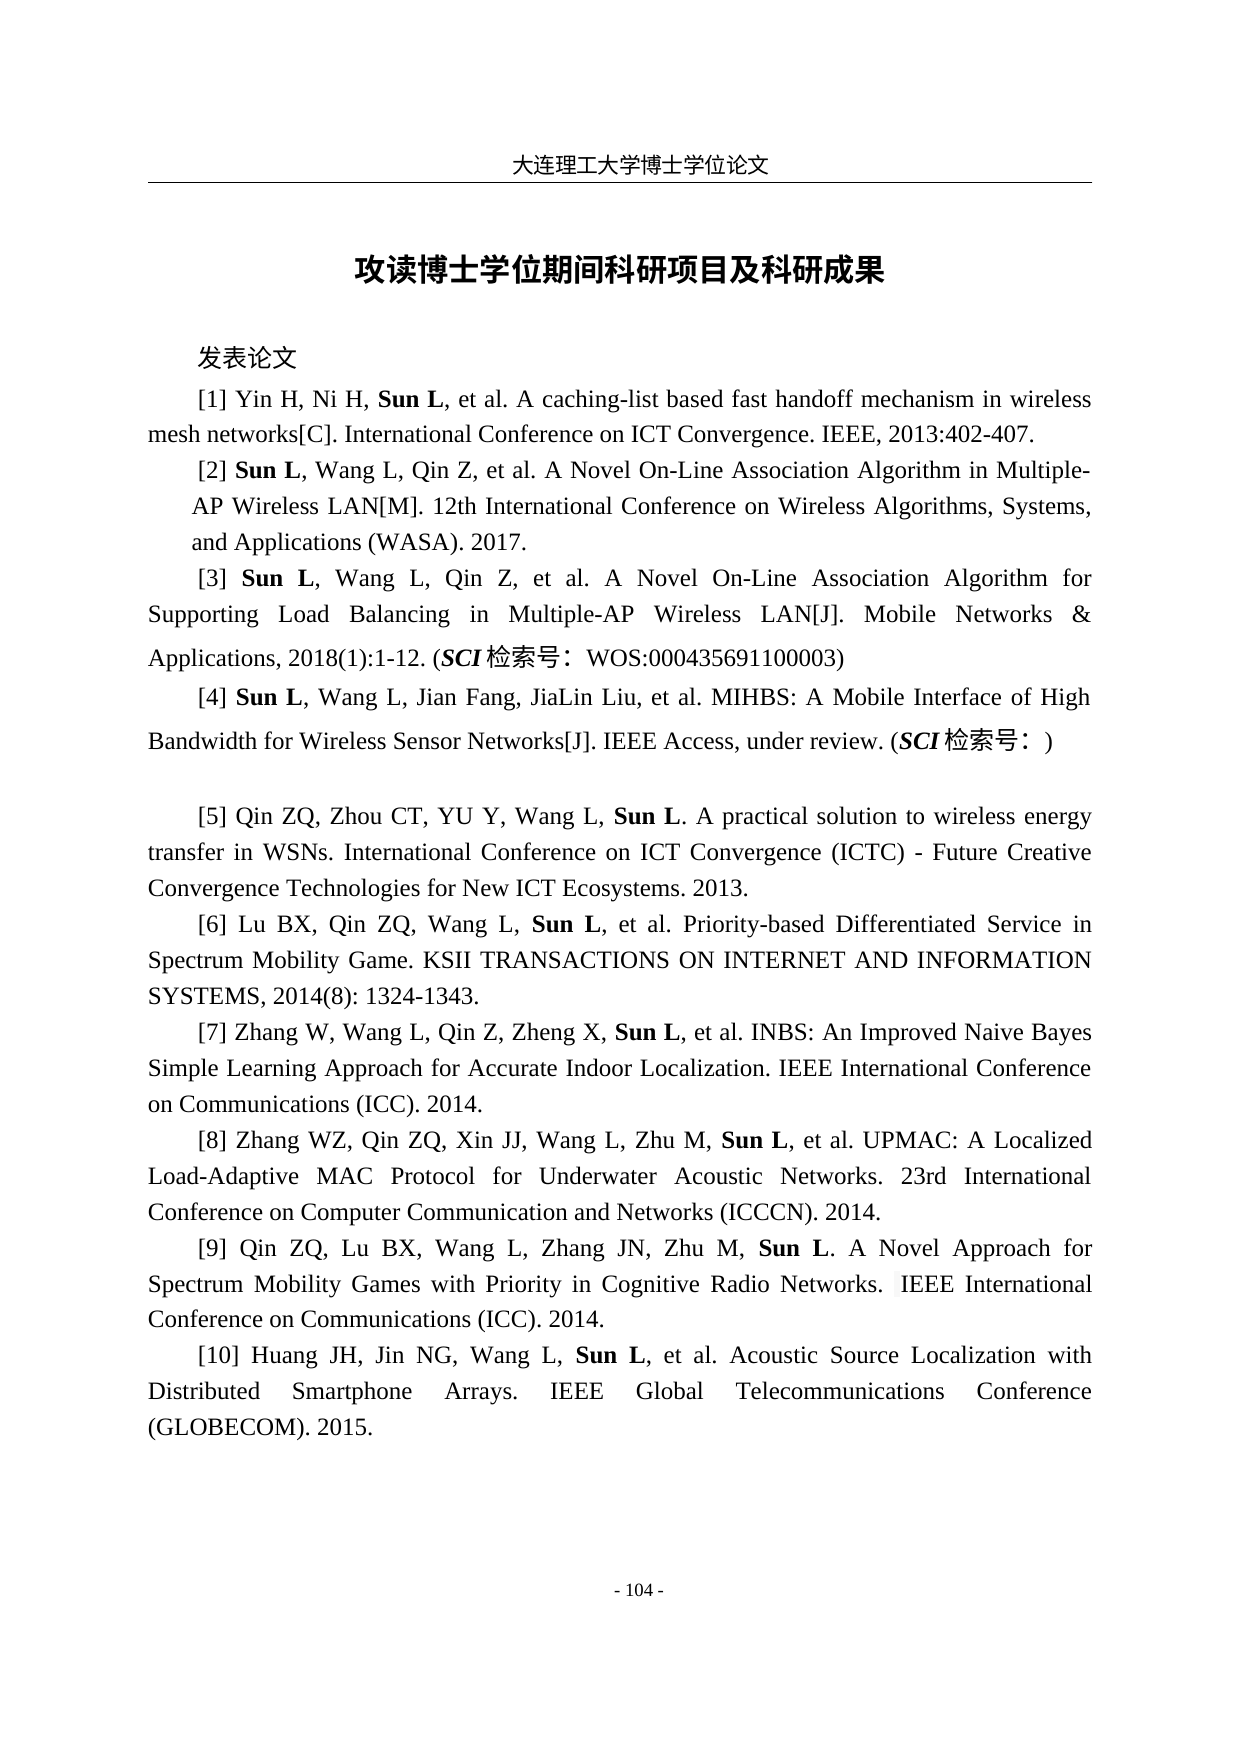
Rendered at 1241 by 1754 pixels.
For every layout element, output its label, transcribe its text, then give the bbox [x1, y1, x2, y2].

text 发表论文 [148, 338, 1092, 374]
text [7] Zhang W, Wang L, Qin Z, Zheng X, Sun L, et al. INBS: An Improved Naive Bayes Simple Learning Approach for Accurate Indoor Localization. IEEE International Conference on Communications (ICC). 2014. [148, 1017, 1092, 1118]
text [2] Sun L, Wang L, Qin Z, et al. A Novel On-Line Association Algorithm in Multiple-AP Wireless LAN[M]. 12th International Conference on Wireless Algorithms, Systems, and Applications (WASA). 2017. [191, 456, 1092, 556]
text [4] Sun L, Wang L, Jian Fang, JiaLin Liu, et al. MIHBS: A Mobile Interface of High Bandwidth for Wireless Sensor Networks[J]. IEEE Access, under review. (SCI检索号：) [148, 682, 1092, 756]
text [8] Zhang WZ, Qin ZQ, Xin JJ, Wang L, Zhu M, Sun L, et al. UPMAC: A Localized Load-Adaptive MAC Protocol for Underwater Acoustic Networks. 23rd International Conference on Computer Communication and Networks (ICCCN). 2014. [148, 1125, 1092, 1226]
text [1] Yin H, Ni H, Sun L, et al. A caching-list based fast handoff mechanism in wireless mesh networks[C]. International Conference on ICT Convergence. IEEE, 2013:402-407. [148, 384, 1092, 448]
text [3] Sun L, Wang L, Qin Z, et al. A Novel On-Line Association Algorithm for Supporting Load Balancing in Multiple-AP Wireless LAN[J]. Mobile Networks & Applications, 2018(1):1-12. (SCI检索号：WOS:000435691100003) [148, 563, 1092, 673]
text [5] Qin ZQ, Zhou CT, YU Y, Wang L, Sun L. A practical solution to wireless energy transfer in WSNs. International Conference on ICT Convergence (ICTC) - Future Creative Convergence Technologies for New ICT Ecosystems. 2013. [148, 801, 1092, 902]
text [9] Qin ZQ, Lu BX, Wang L, Zhang JN, Zhu M, Sun L. A Novel Approach for Spectrum Mobility Games with Priority in Cognitive Radio Networks. IEEE International Conference on Communications (ICC). 2014. [148, 1233, 1092, 1333]
text [10] Huang JH, Jin NG, Wang L, Sun L, et al. Acoustic Source Localization with Distributed Smartphone Arrays. IEEE Global Telecommunications Conference (GLOBECOM). 2015. [148, 1341, 1092, 1441]
text 攻读博士学位期间科研项目及科研成果 [148, 246, 1092, 291]
text [6] Lu BX, Qin ZQ, Wang L, Sun L, et al. Priority-based Differentiated Service in Spectrum Mobility Game. KSII TRANSACTIONS ON INTERNET AND INFORMATION SYSTEMS, 2014(8): 1324-1343. [148, 909, 1092, 1010]
